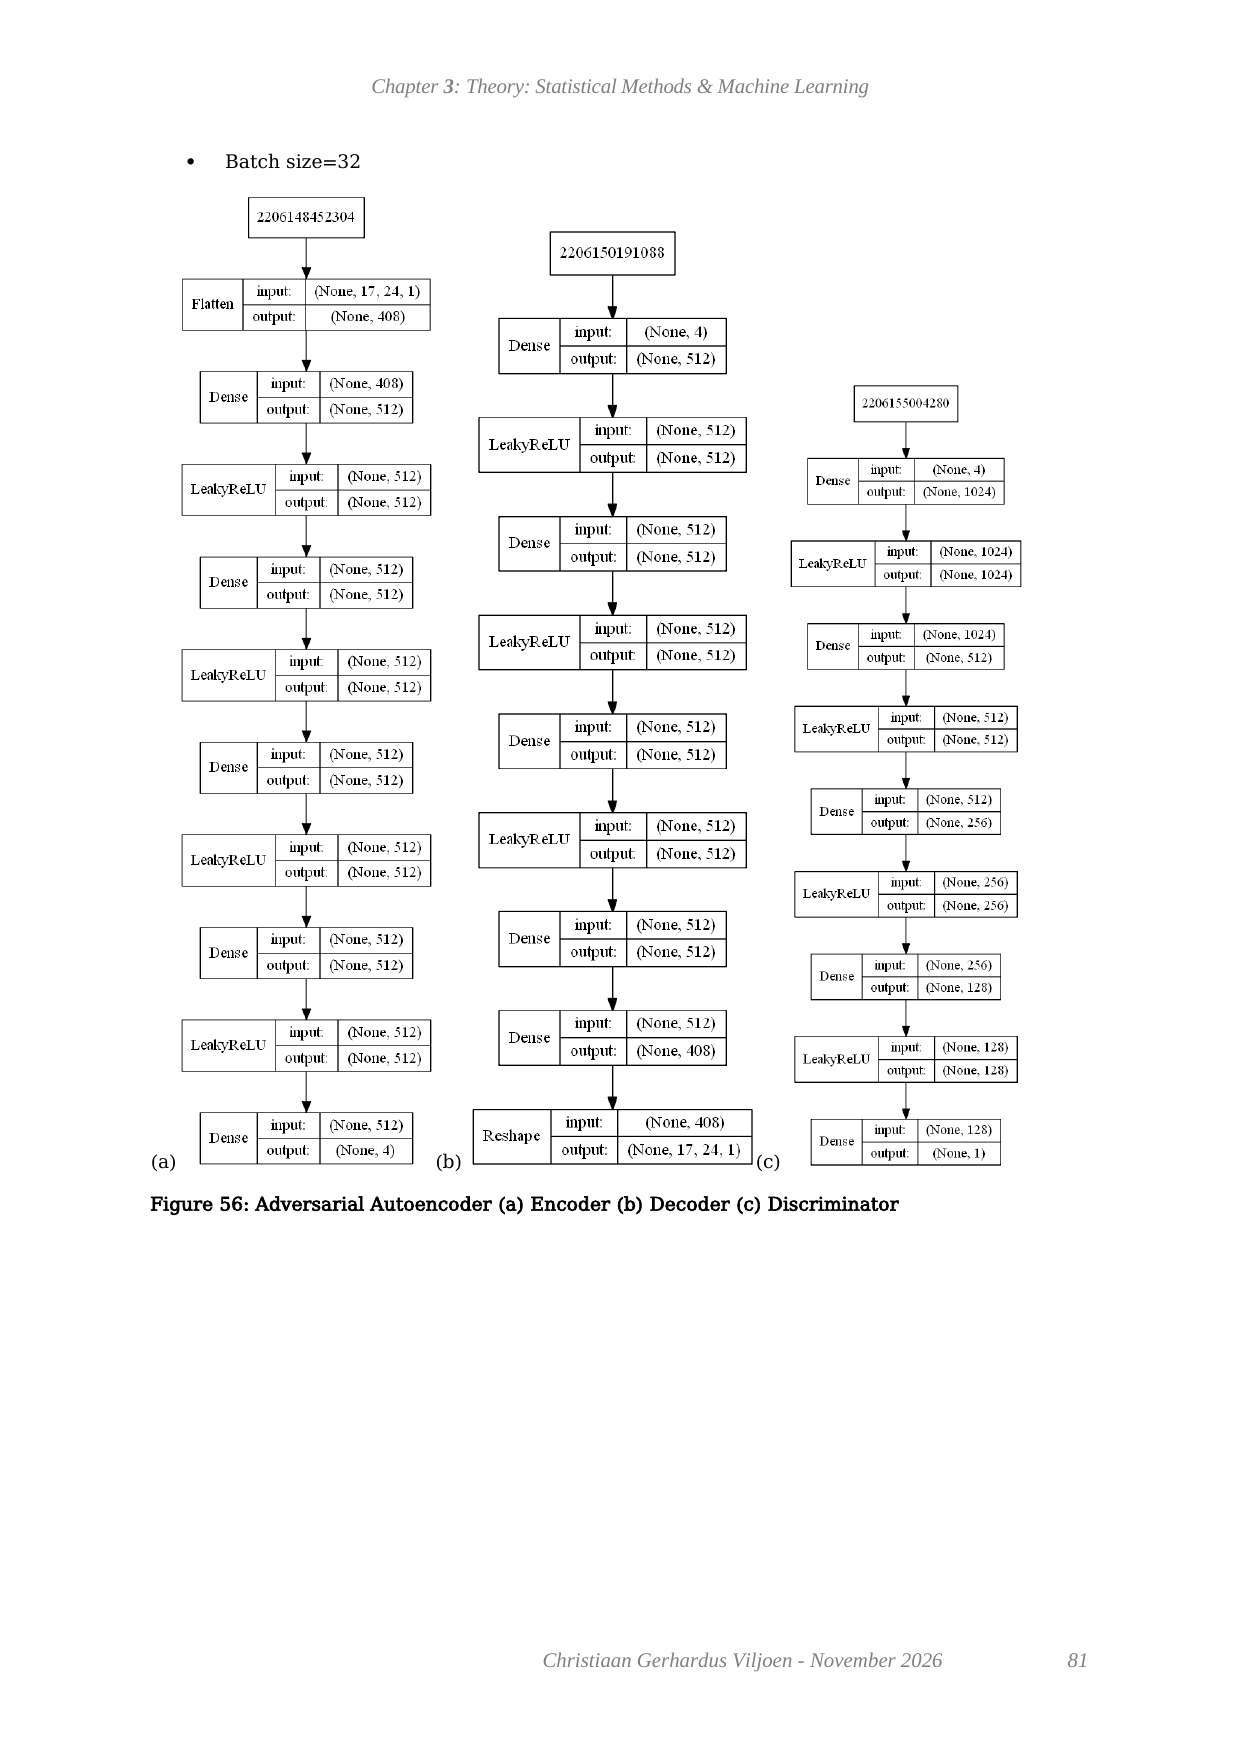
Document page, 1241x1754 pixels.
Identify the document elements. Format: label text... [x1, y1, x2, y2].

picture [787, 382, 1024, 1169]
picture [468, 226, 755, 1169]
picture [177, 192, 435, 1169]
list Batch size=32 [187, 150, 1090, 173]
text Figure 56: Adversarial Autoencoder (a) Encoder (b) Decoder (c) Discriminator [150, 1192, 1090, 1214]
